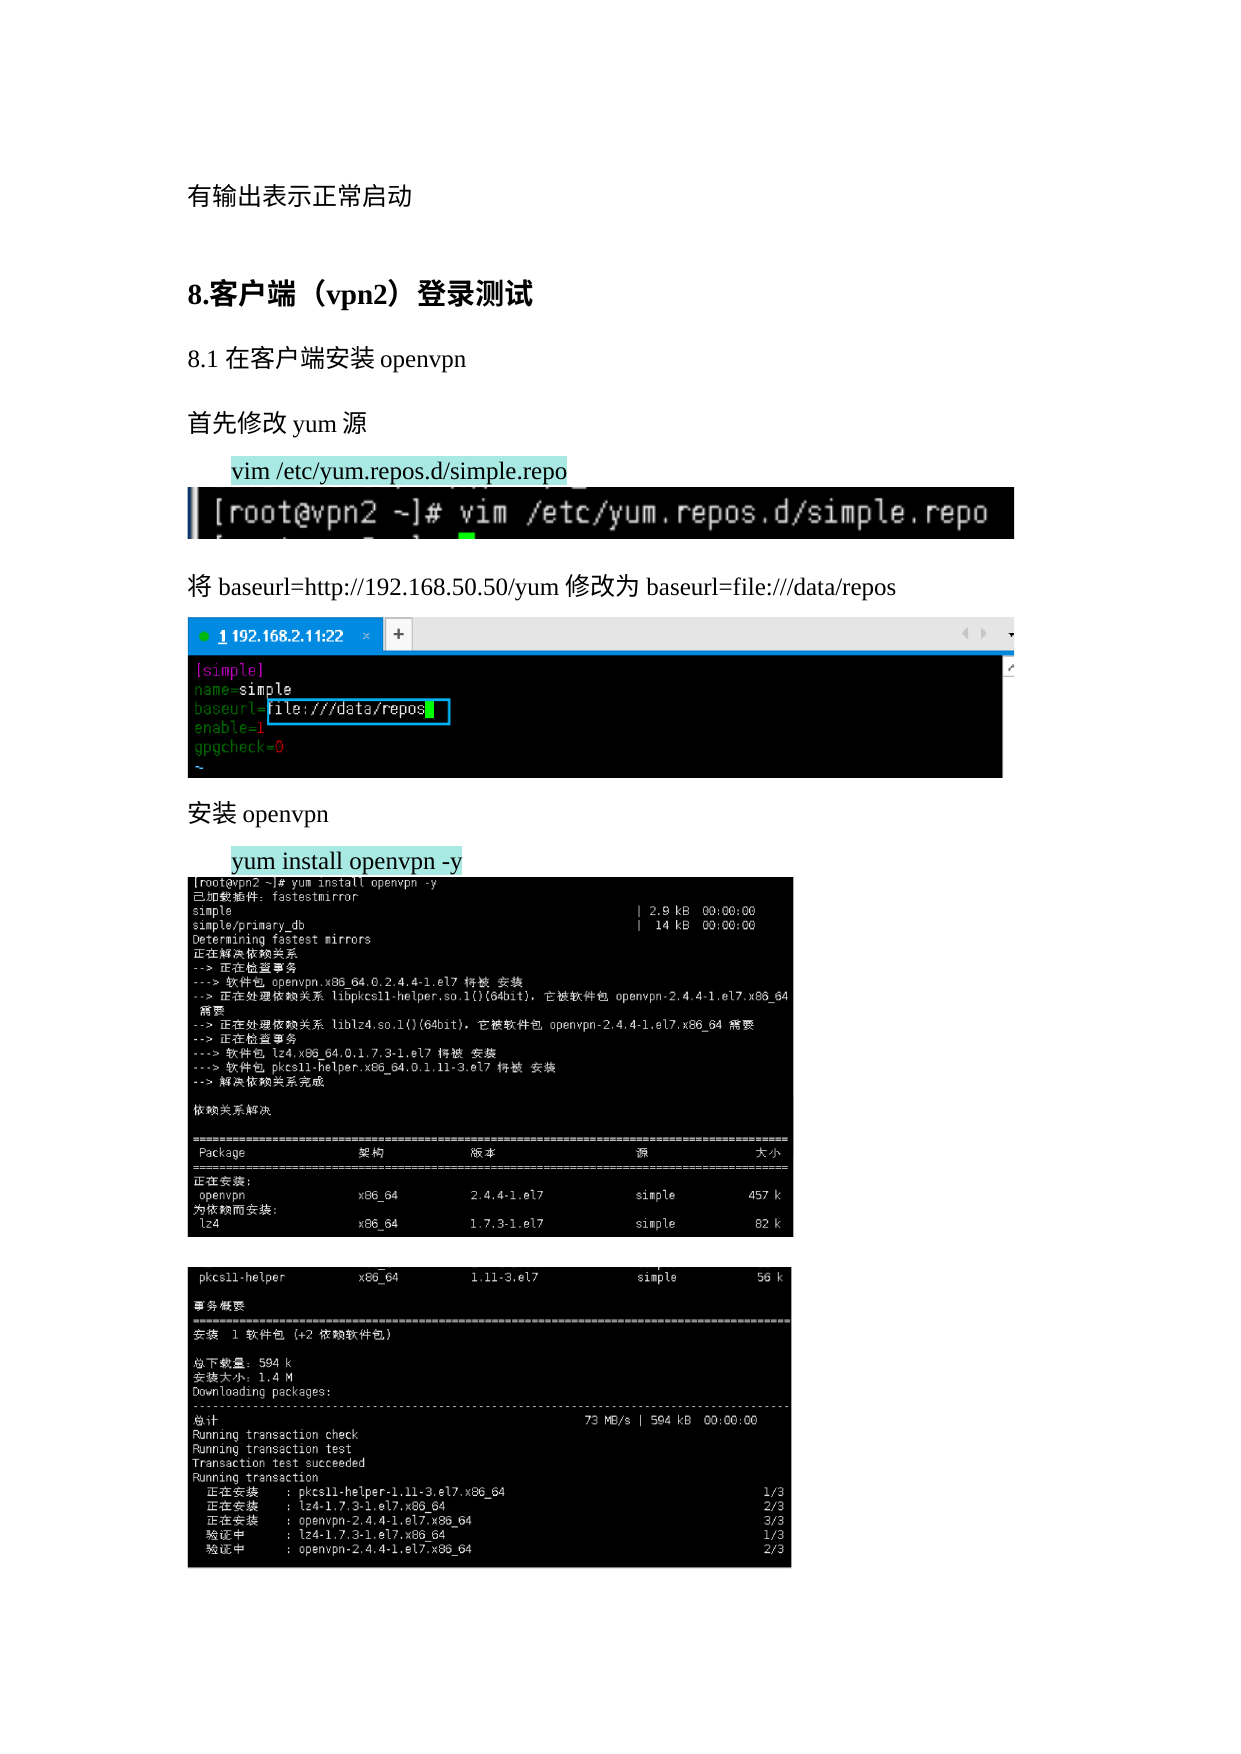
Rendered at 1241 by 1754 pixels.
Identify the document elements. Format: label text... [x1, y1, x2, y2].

text 有输出表示正常启动 [187, 162, 1053, 227]
picture [187, 487, 1015, 539]
text yum install openvpn -y [187, 844, 1053, 877]
text 8.1 在客户端安装openvpn [187, 324, 1053, 389]
picture [187, 1267, 792, 1569]
text 将 baseurl=http://192.168.50.50/yum 修改为 baseurl=file:///data/repos [187, 552, 1053, 617]
text 首先修改yum源 [187, 389, 1053, 454]
picture [187, 877, 794, 1237]
text 8.客户端（vpn2）登录测试 [187, 259, 1053, 324]
text vim /etc/yum.repos.d/simple.repo [187, 454, 1053, 487]
picture [187, 617, 1015, 778]
text 安装openvpn [187, 779, 1053, 844]
